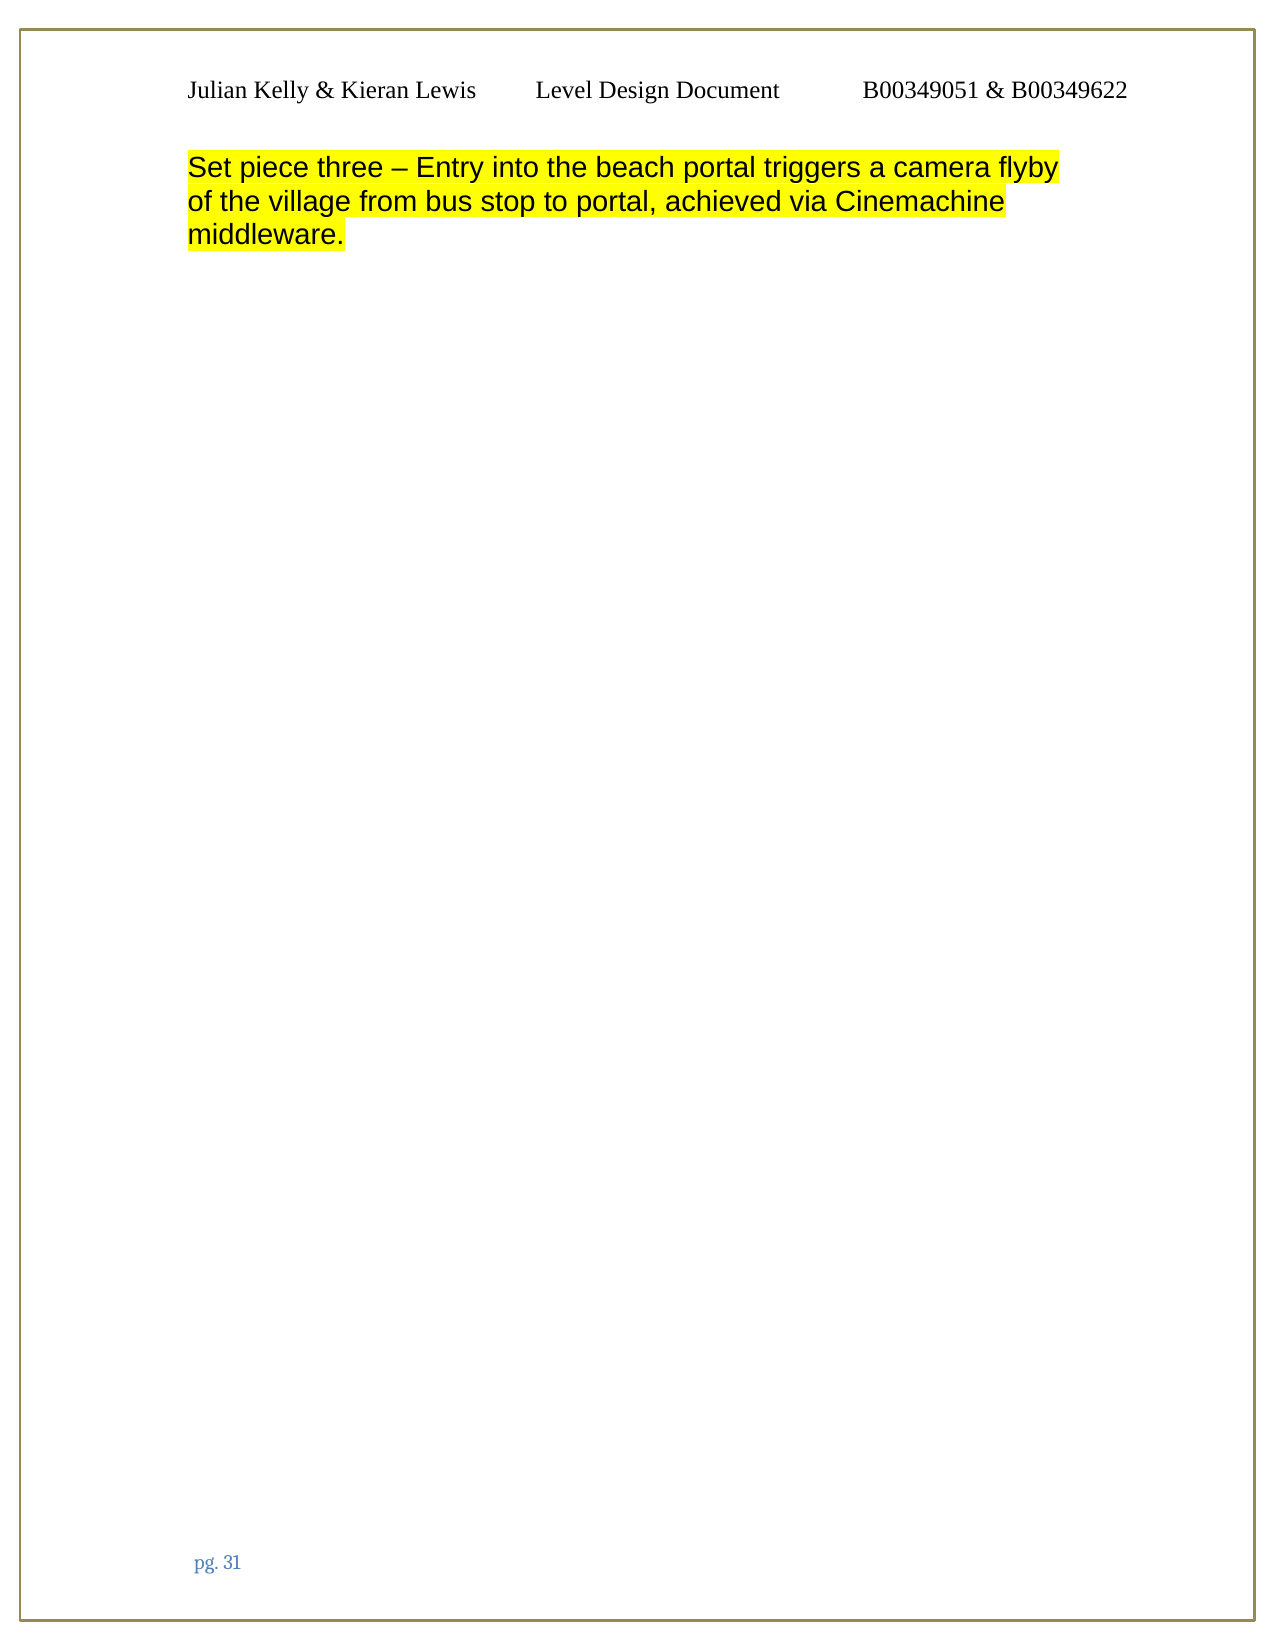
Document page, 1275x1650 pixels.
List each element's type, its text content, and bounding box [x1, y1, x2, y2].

text Set piece three – Entry into the beach portal triggers a camera flyby of the village from bus stop to portal, achieved via Cinemachine middleware. [187, 150, 1087, 251]
